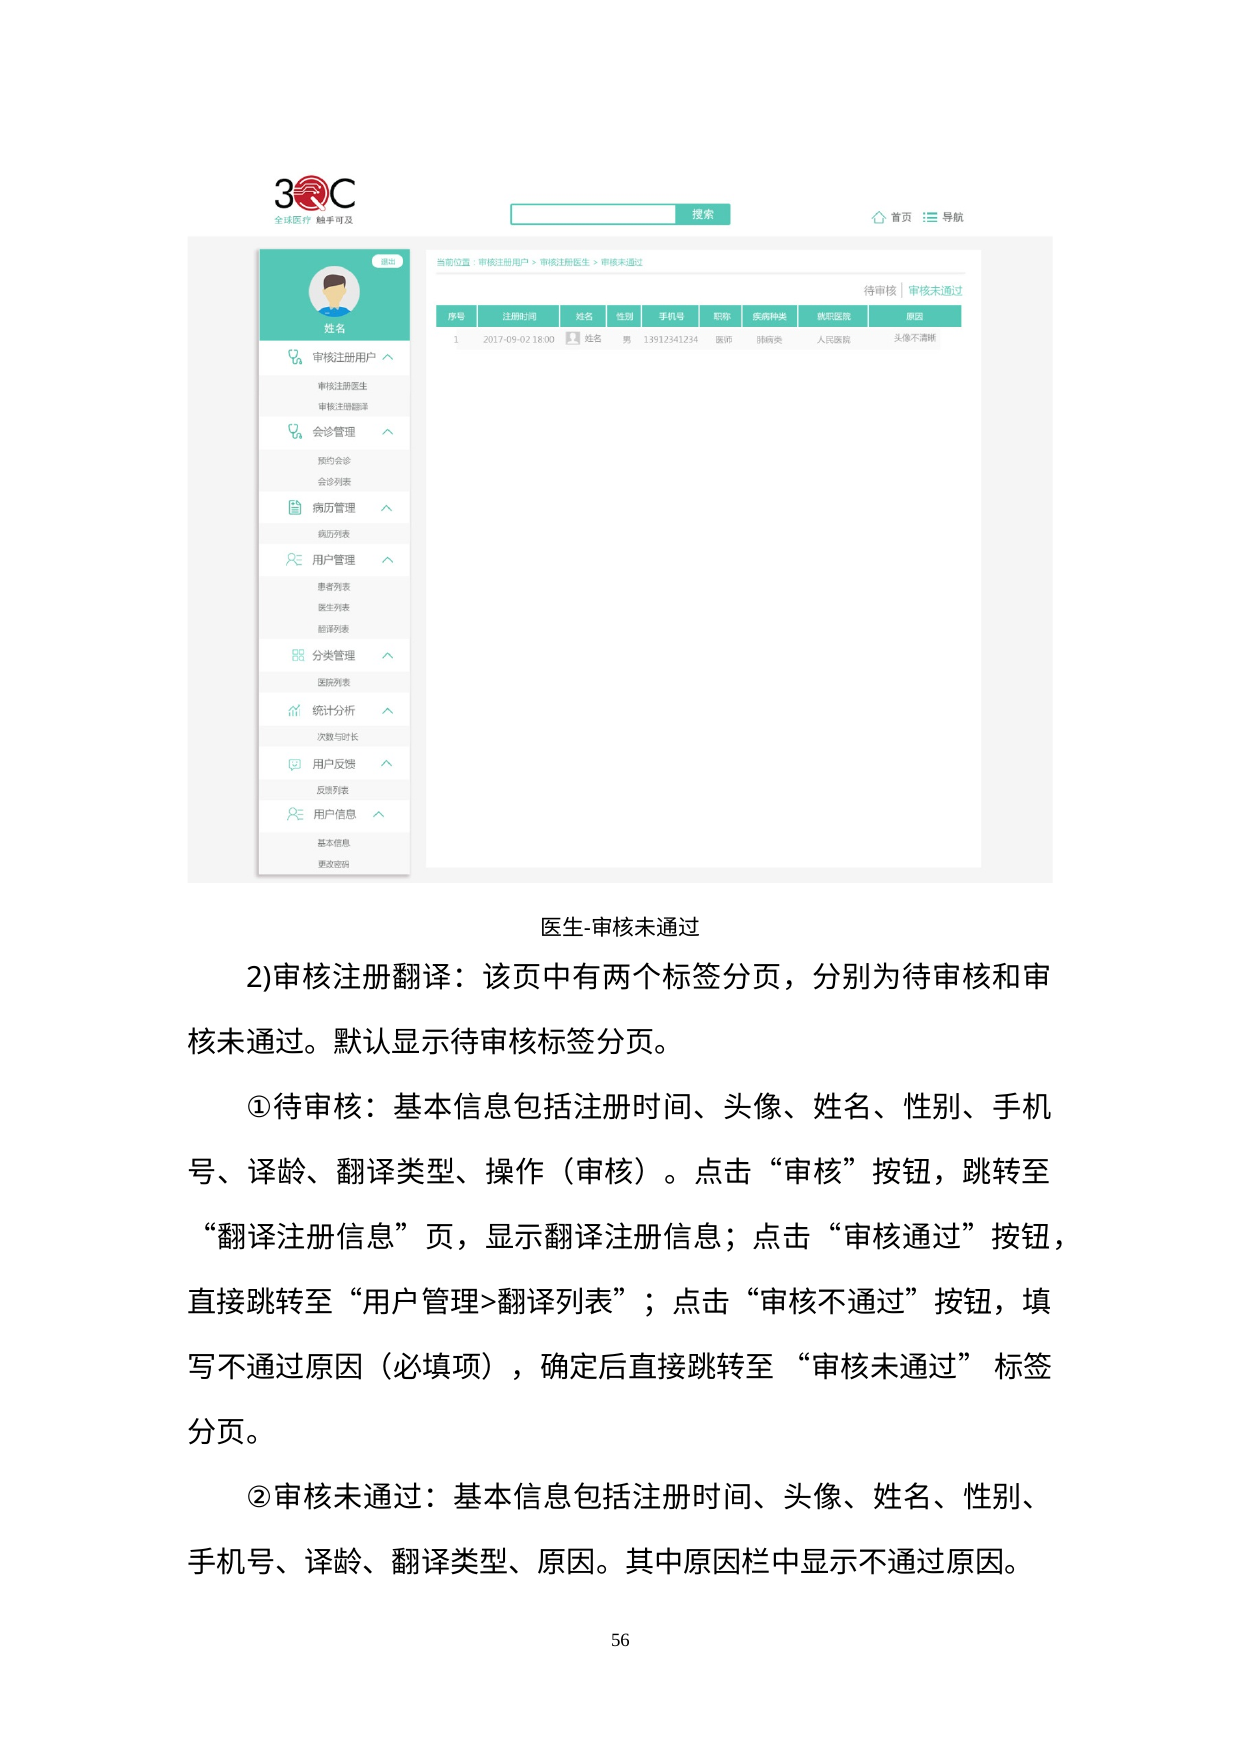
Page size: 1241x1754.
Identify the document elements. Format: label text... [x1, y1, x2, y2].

text 2)审核注册翻译：该页中有两个标签分页，分别为待审核和审核未通过。默认显示待审核标签分页。 [187, 942, 1053, 1072]
text 医生-审核未通过 [187, 909, 1053, 942]
picture [187, 162, 1053, 883]
text ②审核未通过：基本信息包括注册时间、头像、姓名、性别、手机号、译龄、翻译类型、原因。其中原因栏中显示不通过原因。 [187, 1462, 1053, 1592]
text ①待审核：基本信息包括注册时间、头像、姓名、性别、手机号、译龄、翻译类型、操作（审核）。点击“审核”按钮，跳转至“翻译注册信息”页，显示翻译注册信息；点击“审核通过”按钮，直接跳转至“用户管理>翻译列表”；点击“审核不通过”按钮，填写不通过原因（必填项），确定后直接跳转至 “审核未通过” 标签分页。 [187, 1072, 1053, 1462]
